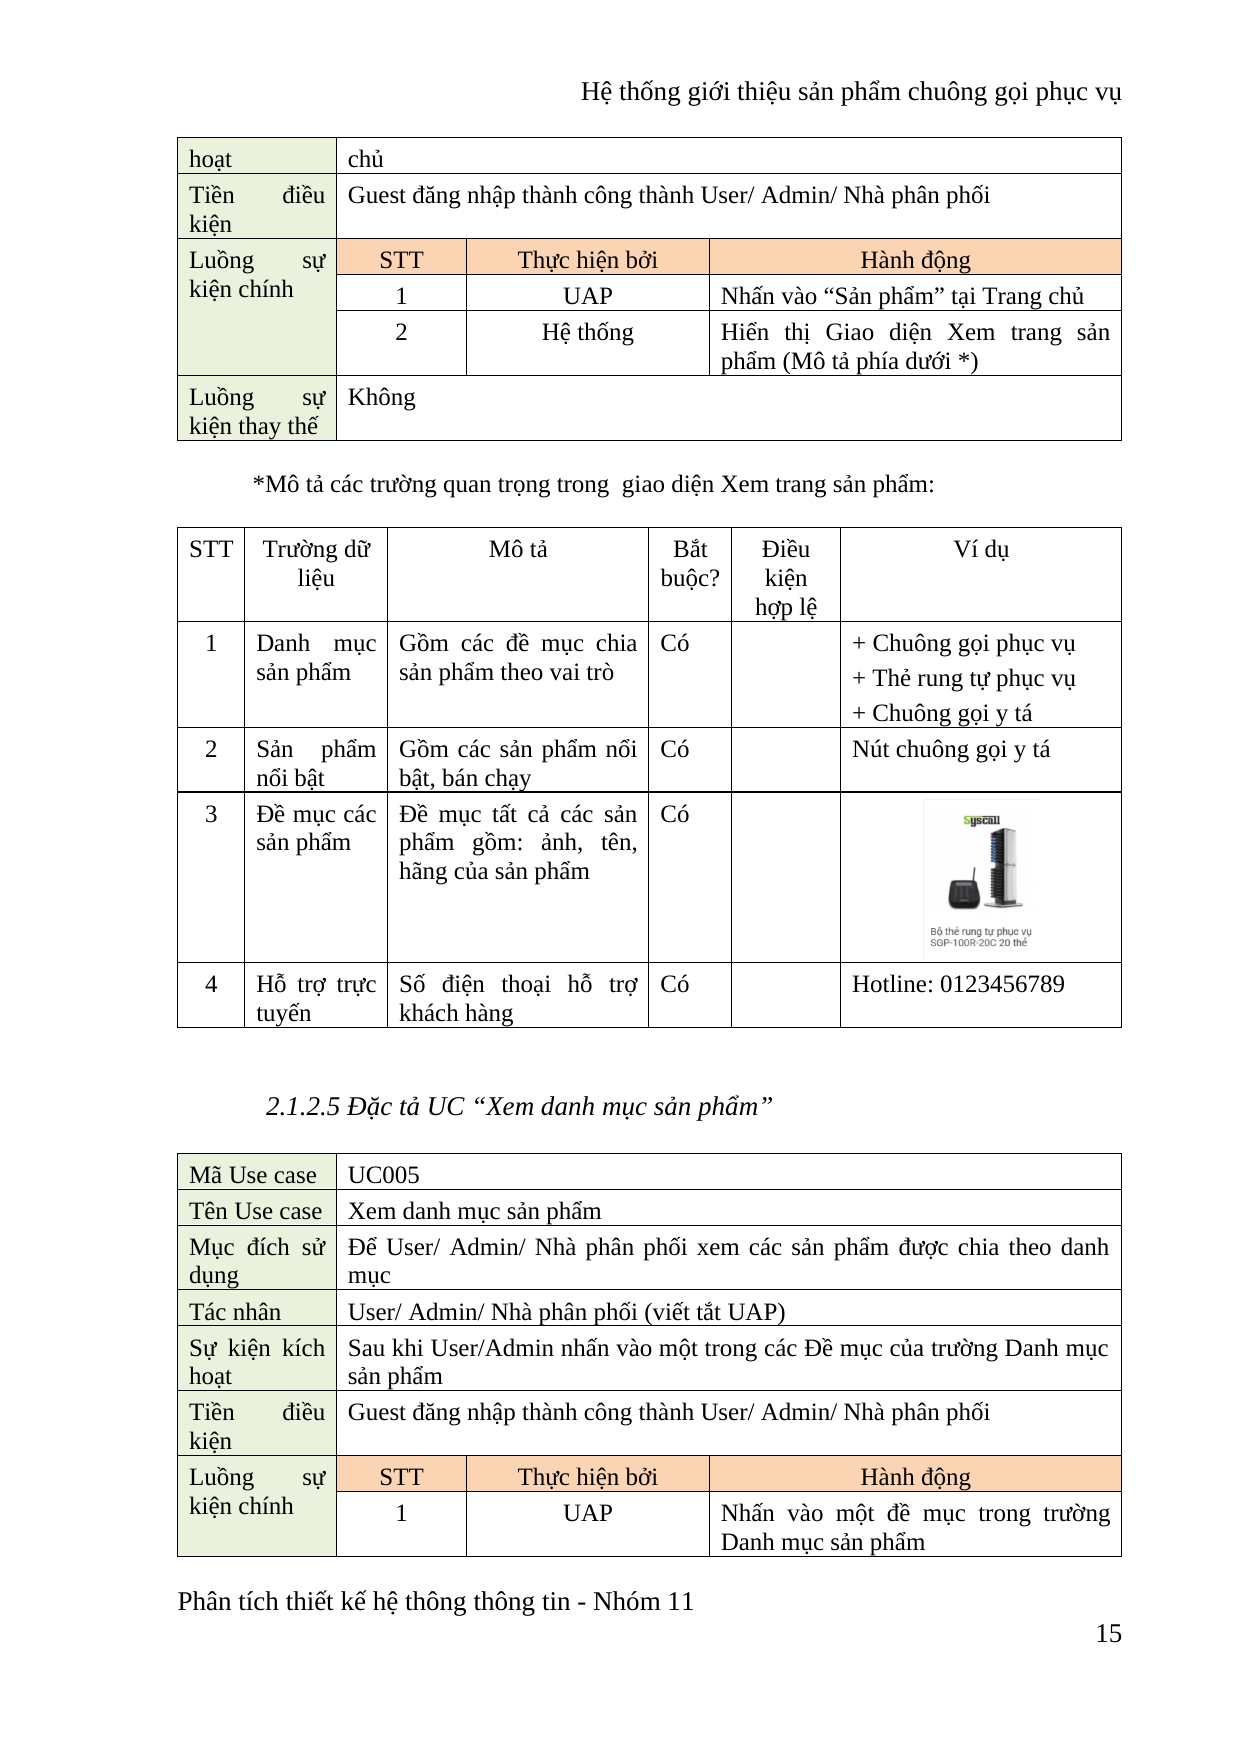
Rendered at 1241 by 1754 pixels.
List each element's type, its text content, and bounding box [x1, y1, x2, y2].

table_cell Xem danh mục sản phẩm [337, 1190, 1121, 1224]
table_cell Hotline: 0123456789 [841, 963, 1121, 1027]
table_header Trường dữ liệu [245, 528, 387, 621]
table_header Bắt buộc? [649, 528, 731, 621]
table_cell Tiền điều kiện [178, 1391, 336, 1455]
table_cell Luồng sự kiện chính [178, 239, 336, 375]
table_cell Mục đích sử dụng [178, 1226, 336, 1289]
table_cell Nhấn vào một đề mục trong trường Danh mục sản phẩm [710, 1492, 1121, 1556]
table_header Điều kiện hợp lệ [732, 528, 840, 621]
table_cell Luồng sự kiện thay thế [178, 376, 336, 440]
picture [922, 798, 1040, 962]
table_cell Hành động [710, 1456, 1121, 1491]
table_cell Có [649, 622, 731, 727]
table_cell Sự kiện kích hoạt [178, 138, 336, 173]
table_cell 1 [337, 275, 466, 310]
table_cell Tiền điều kiện [178, 174, 336, 238]
table_cell Đề mục các sản phẩm [245, 793, 387, 962]
table_cell Hiển thị Giao diện Xem trang sản phẩm (Mô tả phía dưới *) [710, 311, 1121, 375]
table_cell Không [337, 376, 1121, 440]
table_cell Có [649, 793, 731, 962]
table_cell Guest đăng nhập thành công thành User/ Admin/ Nhà phân phối [337, 174, 1121, 238]
table_header STT [178, 528, 244, 621]
table_header Mô tả [388, 528, 648, 621]
table_cell 4 [178, 963, 244, 1027]
text *Mô tả các trường quan trọng trong giao diện Xem trang sản phẩm: [215, 469, 1122, 498]
subtitle 2.1.2.5 Đặc tả UC “Xem danh mục sản phẩm” [177, 1089, 1122, 1121]
table_cell Gồm các sản phẩm nổi bật, bán chạy [388, 728, 648, 791]
table_cell 2 [178, 728, 244, 791]
table_cell [732, 793, 840, 962]
table_cell Danh mục sản phẩm [245, 622, 387, 727]
table_cell Để User/ Admin/ Nhà phân phối xem các sản phẩm được chia theo danh mục [337, 1226, 1121, 1289]
table_cell [732, 728, 840, 791]
table_cell Hỗ trợ trực tuyến [245, 963, 387, 1027]
table_header UC005 [337, 1154, 1121, 1188]
table_cell Có [649, 963, 731, 1027]
table_cell UAP [467, 1492, 709, 1556]
table_cell 1 [337, 1492, 466, 1556]
table_cell Gồm các đề mục chia sản phẩm theo vai trò [388, 622, 648, 727]
table_cell Sự kiện kích hoạt [178, 1326, 336, 1390]
table_cell + Chuông gọi phục vụ + Thẻ rung tự phục vụ + Chuông gọi y tá [841, 622, 1121, 727]
table_cell STT [337, 1456, 466, 1491]
table_cell [841, 793, 1121, 962]
table_cell Thực hiện bởi [467, 239, 709, 274]
table_cell Hệ thống [467, 311, 709, 375]
table_cell Guest đăng nhập thành công thành User/ Admin/ Nhà phân phối [337, 1391, 1121, 1455]
table_cell 3 [178, 793, 244, 962]
table_cell Đề mục tất cả các sản phẩm gồm: ảnh, tên, hãng của sản phẩm [388, 793, 648, 962]
table_cell Nhấn vào “Sản phẩm” tại Trang chủ [710, 275, 1121, 310]
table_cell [337, 138, 1121, 173]
table_cell Luồng sự kiện chính [178, 1456, 336, 1556]
table_cell Số điện thoại hỗ trợ khách hàng [388, 963, 648, 1027]
table_cell UAP [467, 275, 709, 310]
table_cell STT [337, 239, 466, 274]
table_cell Hành động [710, 239, 1121, 274]
table_header Mã Use case [178, 1154, 336, 1188]
table_header Ví dụ [841, 528, 1121, 621]
table_cell [732, 963, 840, 1027]
table_cell Có [649, 728, 731, 791]
table_cell [732, 622, 840, 727]
table_cell Tên Use case [178, 1190, 336, 1224]
table_cell Nút chuông gọi y tá [841, 728, 1121, 791]
table_cell Sản phẩm nổi bật [245, 728, 387, 791]
table_cell Sau khi User/Admin nhấn vào một trong các Đề mục của trường Danh mục sản phẩm [337, 1326, 1121, 1390]
table_cell 1 [178, 622, 244, 727]
table_cell Tác nhân [178, 1290, 336, 1325]
table_cell 2 [337, 311, 466, 375]
table_cell Thực hiện bởi [467, 1456, 709, 1491]
table_cell User/ Admin/ Nhà phân phối (viết tắt UAP) [337, 1290, 1121, 1325]
